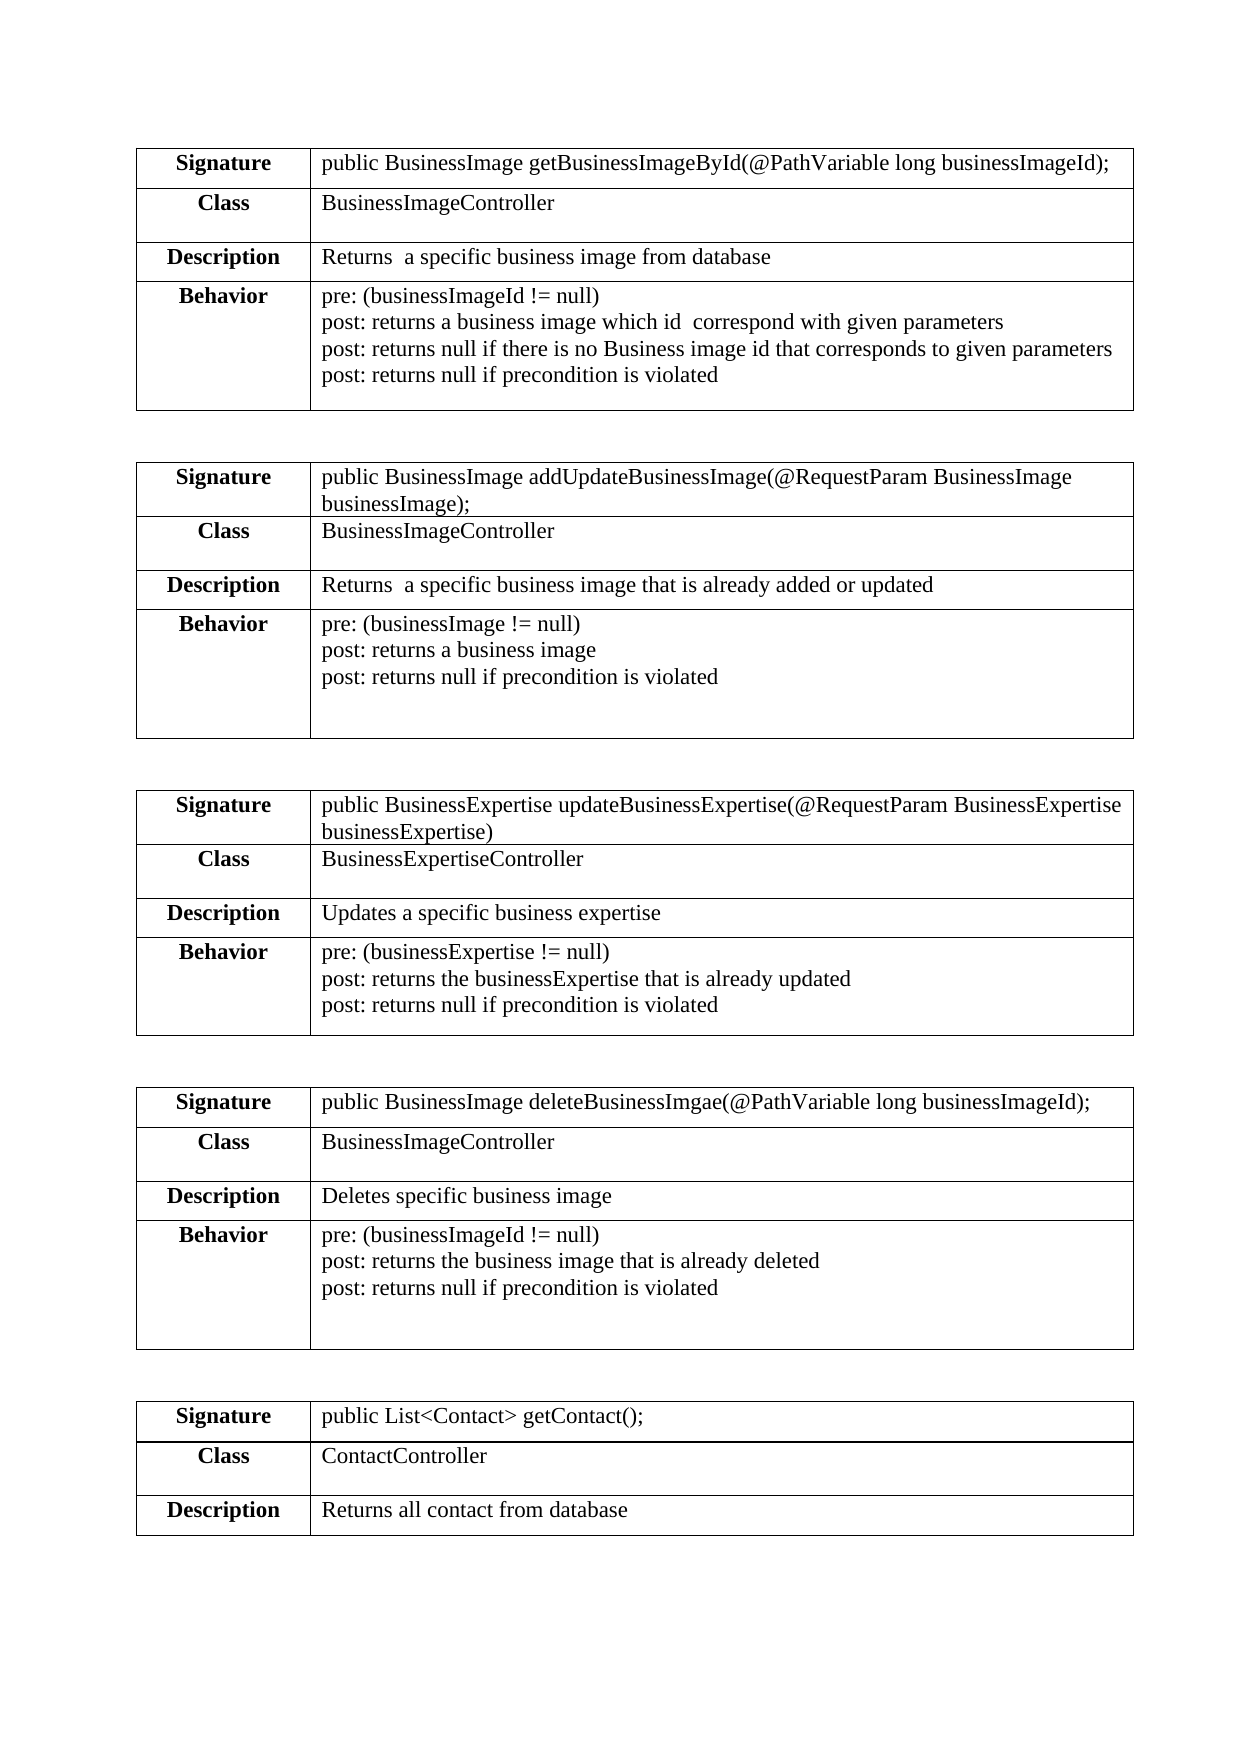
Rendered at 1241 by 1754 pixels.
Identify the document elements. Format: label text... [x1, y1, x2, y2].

table_header public BusinessImage deleteBusinessImgae(@PathVariable long businessImageId); [311, 1088, 1133, 1127]
table_cell Class [137, 189, 310, 242]
table_cell ContactController [311, 1443, 1133, 1495]
table_header Signature [137, 1088, 310, 1127]
table_cell BusinessImageController [311, 189, 1133, 242]
table_cell pre: (businessImageId != null) post: returns a business image which id correspond with given parameters post: returns null if there is no Business image id that corresponds to given parameters post: returns null if precondition is violated [311, 282, 1133, 410]
table_cell Class [137, 845, 310, 898]
table_cell Behavior [137, 610, 310, 738]
table_cell Behavior [137, 938, 310, 1034]
table_cell Returns a specific business image from database [311, 243, 1133, 281]
table_cell Class [137, 1128, 310, 1181]
table_cell Description [137, 1182, 310, 1220]
table_header Signature [137, 1402, 310, 1441]
table_cell Description [137, 571, 310, 609]
table_header public BusinessExpertise updateBusinessExpertise(@RequestParam BusinessExpertise businessExpertise) [311, 791, 1133, 844]
table_cell Class [137, 1443, 310, 1495]
table_header public BusinessImage addUpdateBusinessImage(@RequestParam BusinessImage businessImage); [311, 463, 1133, 516]
table_cell Description [137, 899, 310, 937]
table_header Signature [137, 791, 310, 844]
table_cell Behavior [137, 282, 310, 410]
table_cell pre: (businessImage != null) post: returns a business image post: returns null if precondition is violated [311, 610, 1133, 738]
table_cell pre: (businessImageId != null) post: returns the business image that is already deleted post: returns null if precondition is violated [311, 1221, 1133, 1349]
table_cell Class [137, 517, 310, 570]
table_header public List<Contact> getContact(); [311, 1402, 1133, 1441]
table_cell BusinessImageController [311, 517, 1133, 570]
table_header Signature [137, 463, 310, 516]
table_cell BusinessImageController [311, 1128, 1133, 1181]
table_cell Updates a specific business expertise [311, 899, 1133, 937]
table_cell Behavior [137, 1221, 310, 1349]
table_cell Description [137, 243, 310, 281]
table_cell Returns a specific business image that is already added or updated [311, 571, 1133, 609]
table_cell Description [137, 1496, 310, 1534]
table_cell Returns all contact from database [311, 1496, 1133, 1534]
table_cell BusinessExpertiseController [311, 845, 1133, 898]
table_cell Deletes specific business image [311, 1182, 1133, 1220]
table_header public BusinessImage getBusinessImageById(@PathVariable long businessImageId); [311, 149, 1133, 188]
table_cell pre: (businessExpertise != null) post: returns the businessExpertise that is already updated post: returns null if precondition is violated [311, 938, 1133, 1034]
table_header Signature [137, 149, 310, 188]
